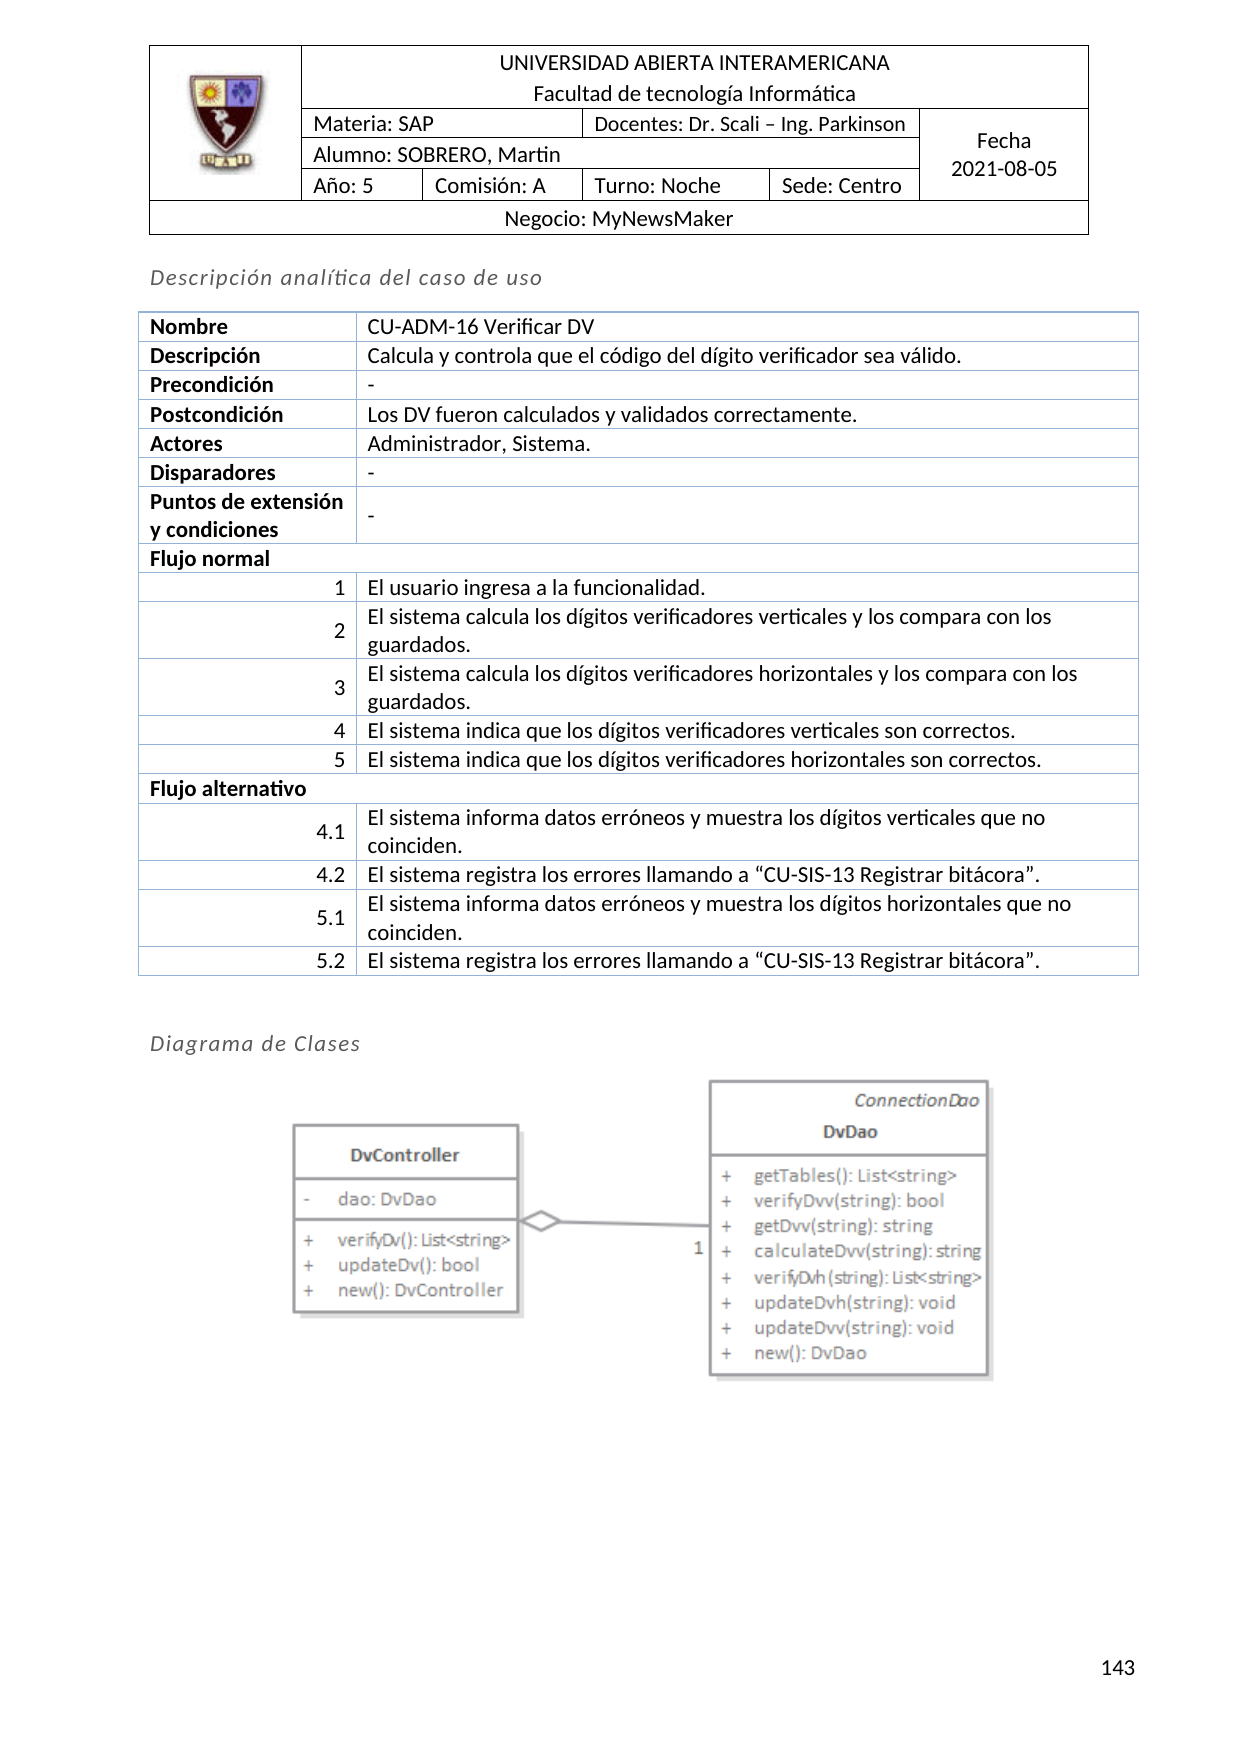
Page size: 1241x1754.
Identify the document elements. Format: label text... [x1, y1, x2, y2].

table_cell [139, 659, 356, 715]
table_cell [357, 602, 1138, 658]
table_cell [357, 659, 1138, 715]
subtitle Diagrama de Clases [150, 1029, 1135, 1057]
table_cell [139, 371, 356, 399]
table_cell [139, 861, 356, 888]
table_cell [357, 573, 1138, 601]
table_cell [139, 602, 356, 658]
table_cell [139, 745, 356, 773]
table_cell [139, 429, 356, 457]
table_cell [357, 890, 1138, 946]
picture [175, 67, 276, 180]
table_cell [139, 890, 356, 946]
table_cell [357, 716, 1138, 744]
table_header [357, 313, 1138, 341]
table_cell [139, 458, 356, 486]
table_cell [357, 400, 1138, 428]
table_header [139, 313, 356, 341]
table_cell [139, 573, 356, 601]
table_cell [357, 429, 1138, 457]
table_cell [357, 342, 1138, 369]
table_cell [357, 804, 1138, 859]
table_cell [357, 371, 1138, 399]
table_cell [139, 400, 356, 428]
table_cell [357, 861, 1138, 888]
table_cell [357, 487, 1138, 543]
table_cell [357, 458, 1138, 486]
picture [288, 1077, 997, 1386]
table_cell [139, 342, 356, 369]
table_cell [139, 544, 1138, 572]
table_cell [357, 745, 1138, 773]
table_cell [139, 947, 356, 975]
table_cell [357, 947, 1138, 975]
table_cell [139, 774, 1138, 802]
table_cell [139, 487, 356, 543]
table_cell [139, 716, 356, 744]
subtitle Descripción analítica del caso de uso [150, 263, 1135, 291]
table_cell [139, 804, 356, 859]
